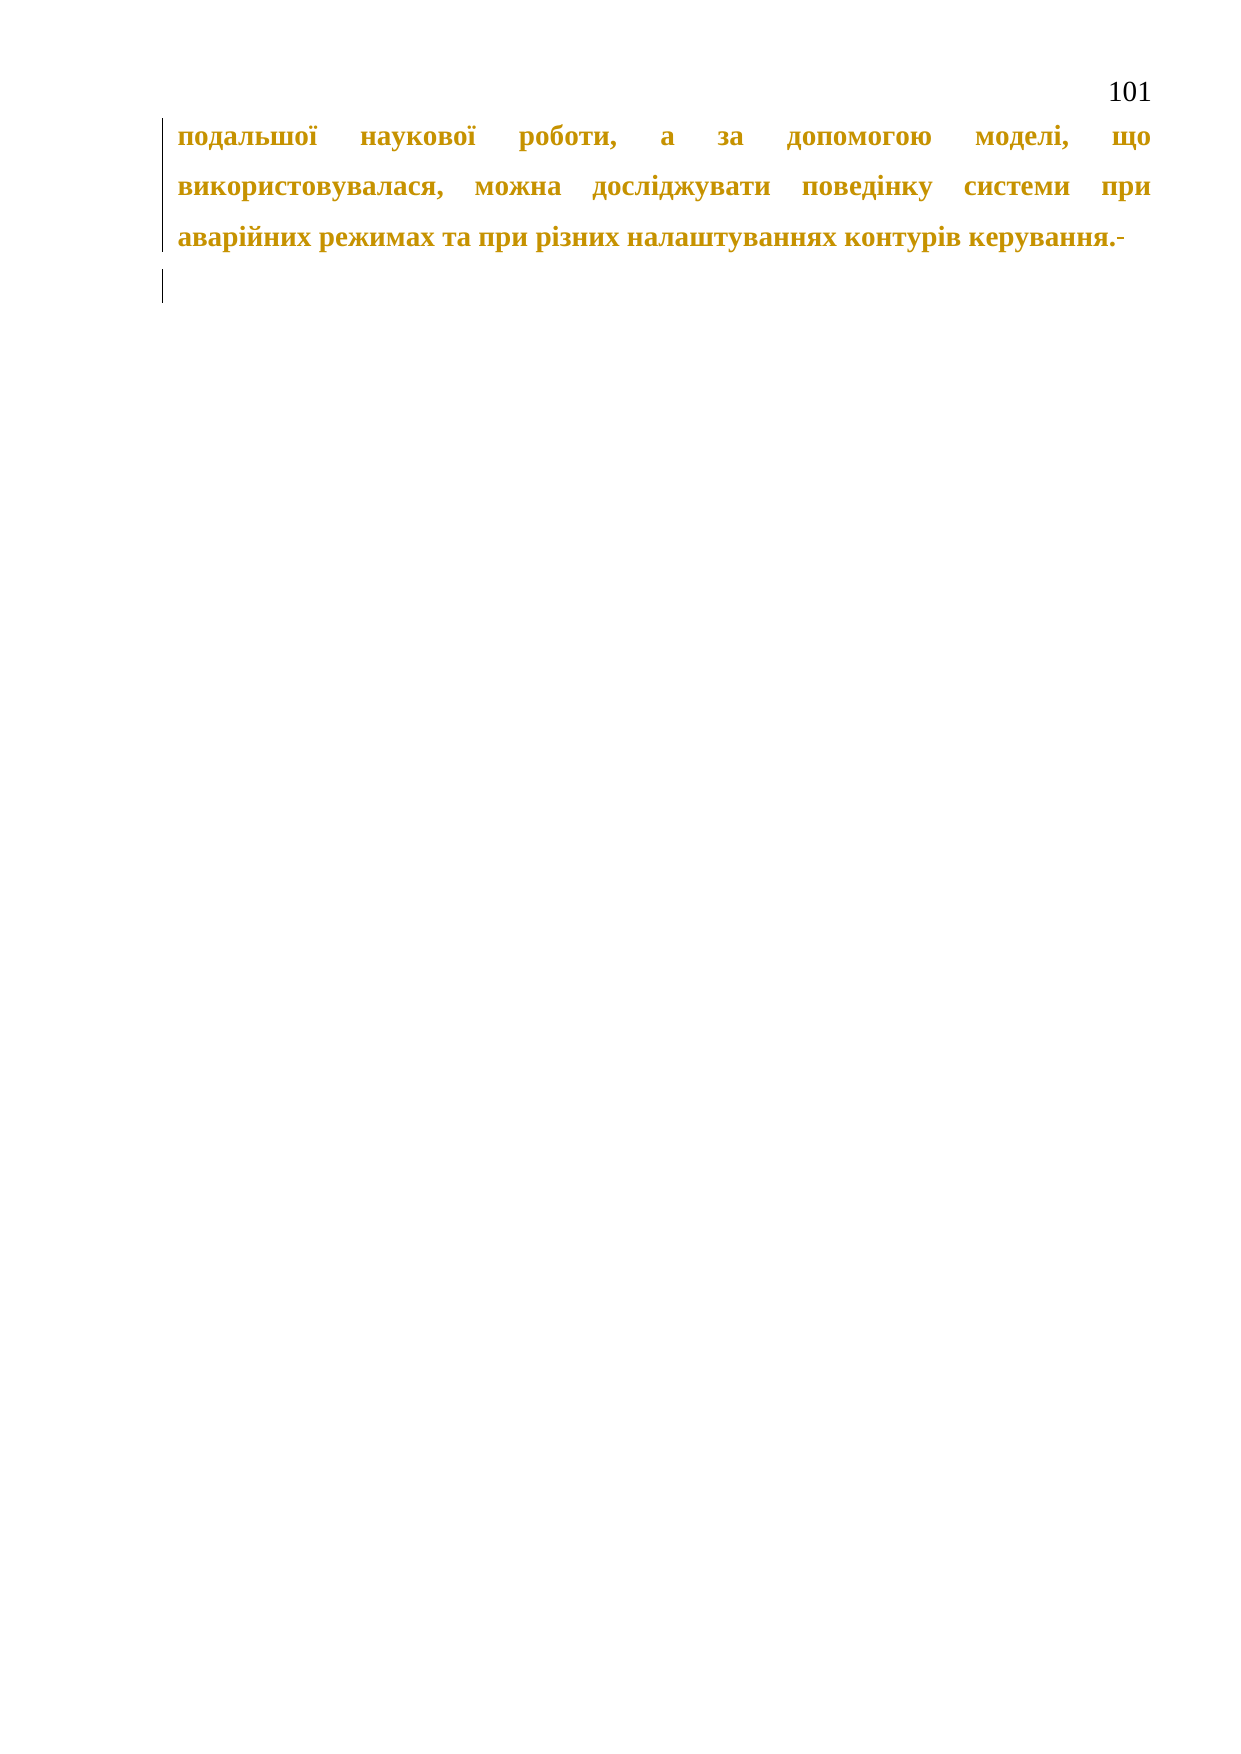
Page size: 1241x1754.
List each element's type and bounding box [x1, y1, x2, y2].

text [177, 118, 1152, 252]
